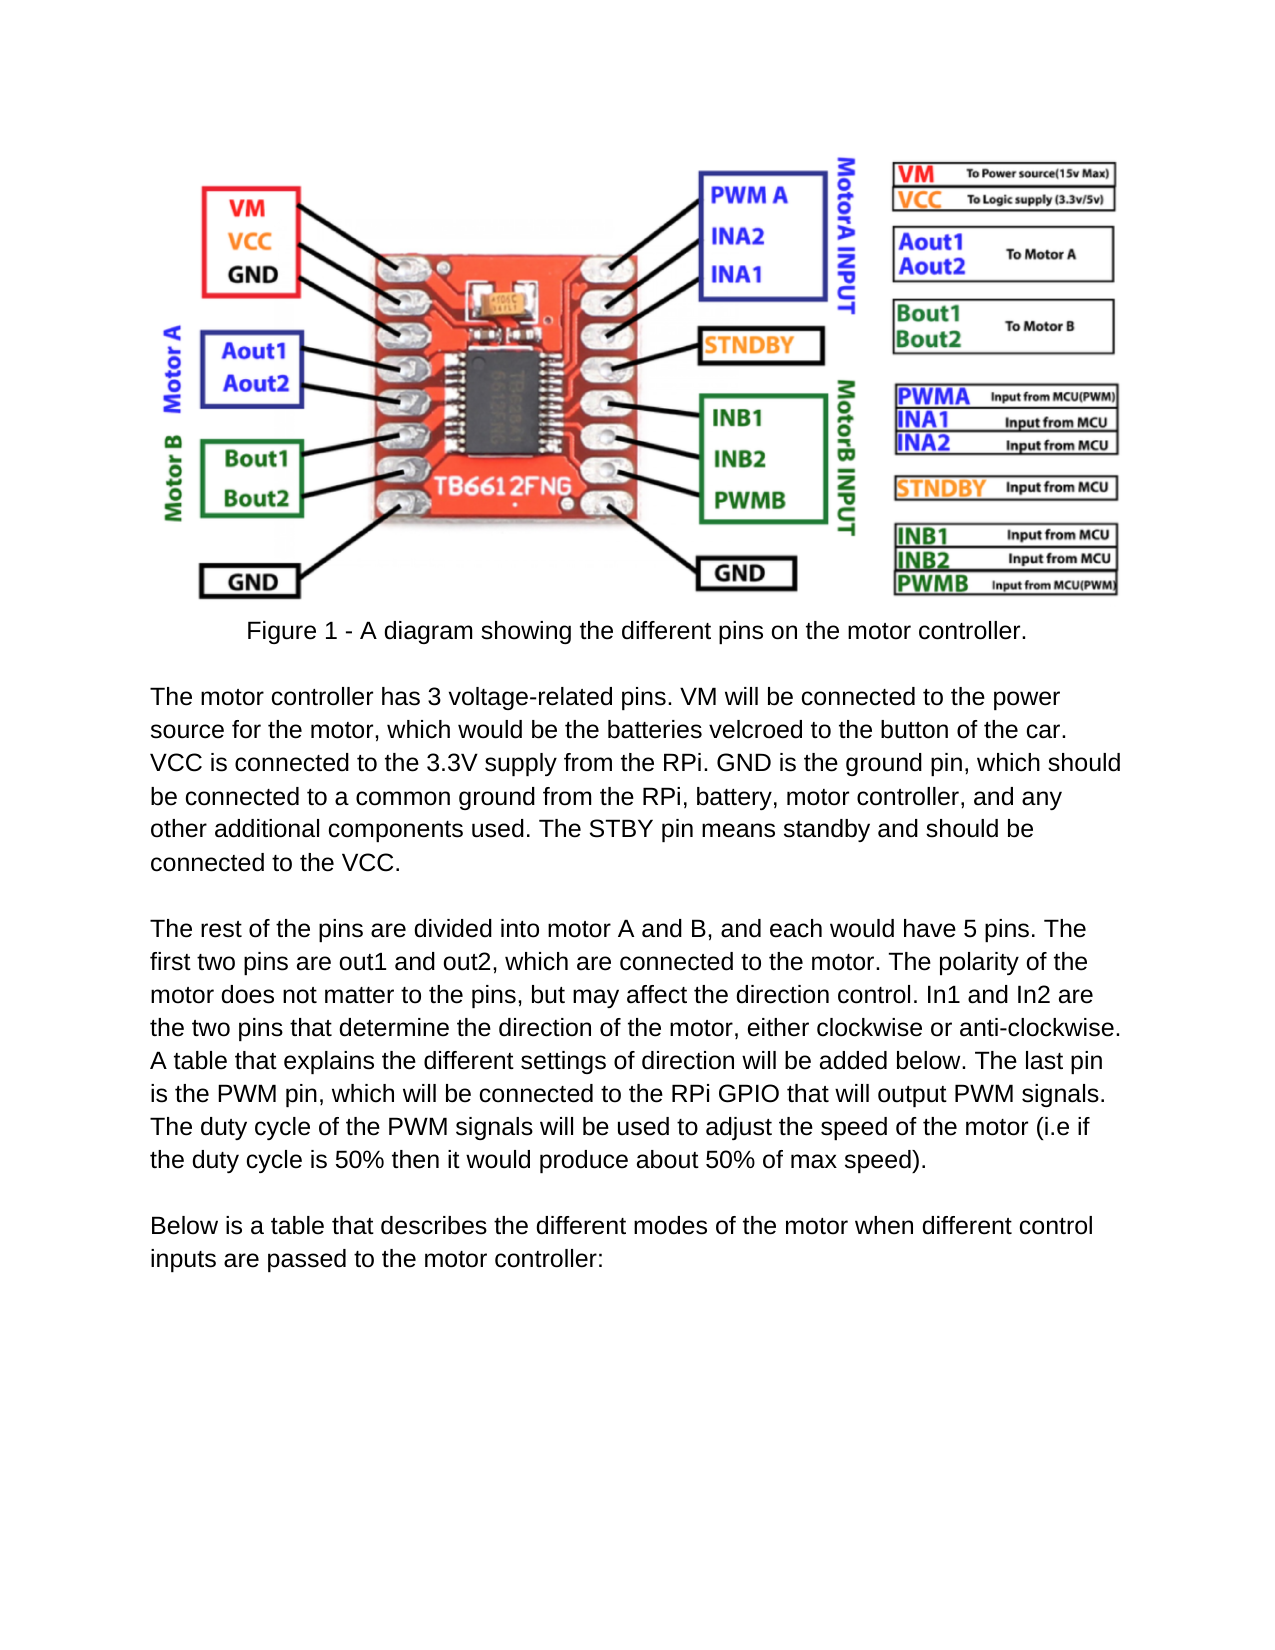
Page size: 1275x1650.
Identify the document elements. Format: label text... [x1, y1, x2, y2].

text The motor controller has 3 voltage-related pins. VM will be connected to the power source for the motor, which would be the batteries velcroed to the button of the car. VCC is connected to the 3.3V supply from the RPi. GND is the ground pin, which should be connected to a common ground from the RPi, battery, motor controller, and any other additional components used. The STBY pin means standby and should be connected to the VCC. [150, 682, 1125, 876]
text Figure 1 - A diagram showing the different pins on the motor controller. [150, 616, 1125, 645]
text Below is a table that describes the different modes of the motor when different control inputs are passed to the motor controller: [150, 1211, 1125, 1272]
text The rest of the pins are divided into motor A and B, and each would have 5 pins. The first two pins are out1 and out2, which are connected to the motor. The polarity of the motor does not matter to the pins, but may affect the direction control. In1 and In2 are the two pins that determine the direction of the motor, either clockwise or anti-clockwise. A table that explains the different settings of direction will be added below. The last pin is the PWM pin, which will be connected to the RPi GPIO that will output PWM signals. The duty cycle of the PWM signals will be used to adjust the speed of the motor (i.e if the duty cycle is 50% then it would produce about 50% of max speed). [150, 913, 1125, 1173]
picture [150, 150, 1125, 613]
